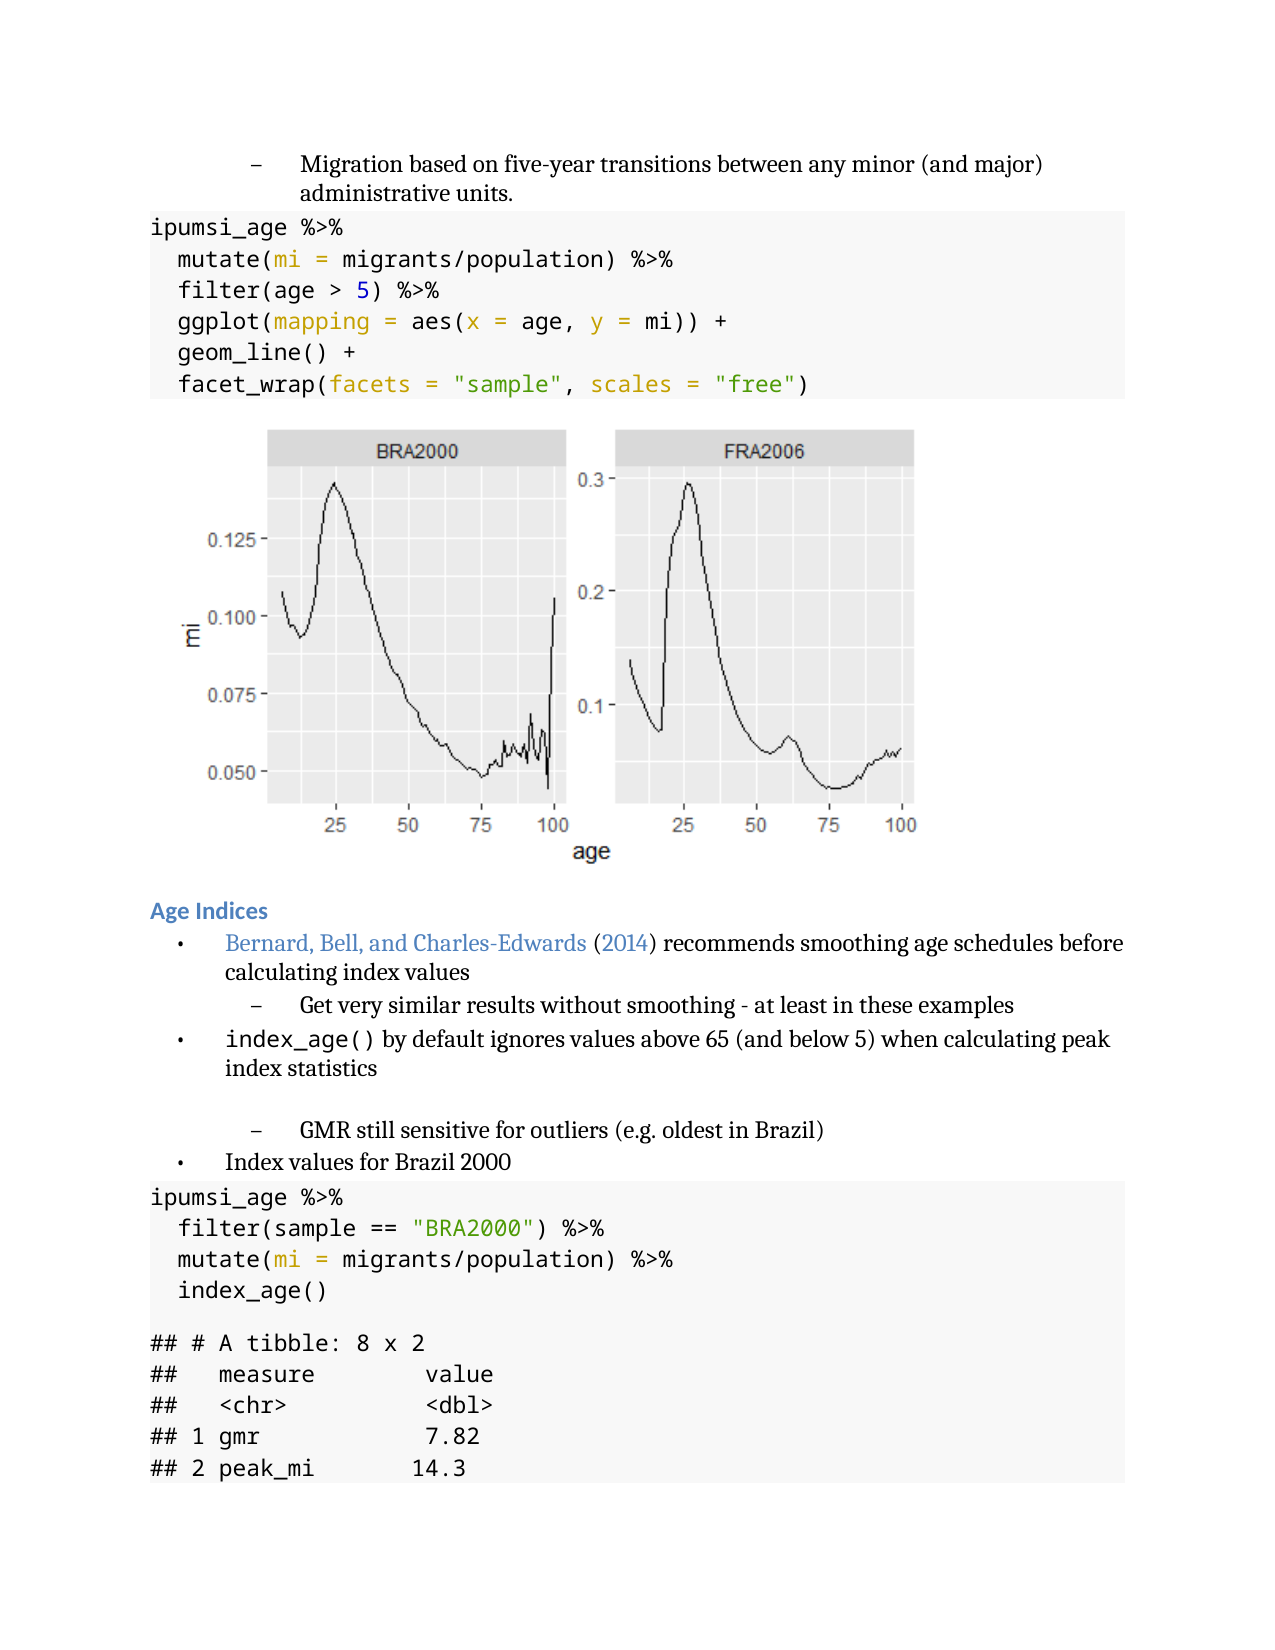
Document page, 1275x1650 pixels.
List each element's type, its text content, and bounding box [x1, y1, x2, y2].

text ipumsi_age %>% filter(sample == "BRA2000") %>% mutate(mi = migrants/population) %>% index_age() [329, 1181, 1125, 1306]
list Index values for Brazil 2000 [175, 1148, 1125, 1177]
list GMR still sensitive for outliers (e.g. oldest in Brazil) [250, 1116, 1125, 1144]
text ipumsi_age %>% mutate(mi = migrants/population) %>% filter(age > 5) %>% ggplot(mapping = aes(x = age, y = mi)) + geom_line() + facet_wrap(facets = "sample", scales = "free") [150, 211, 1125, 399]
picture [168, 419, 927, 875]
list index_age() by default ignores values above 65 (and below 5) when calculating peak index statistics [175, 1023, 1125, 1112]
list Migration based on five-year transitions between any minor (and major) administrative units. [250, 150, 1125, 207]
subtitle Age Indices [150, 895, 1125, 926]
list Bernard, Bell, and Charles-Edwards (2014) recommends smoothing age schedules before calculating index values [175, 929, 1125, 987]
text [150, 1326, 1125, 1483]
list Get very similar results without smoothing - at least in these examples [250, 991, 1125, 1019]
